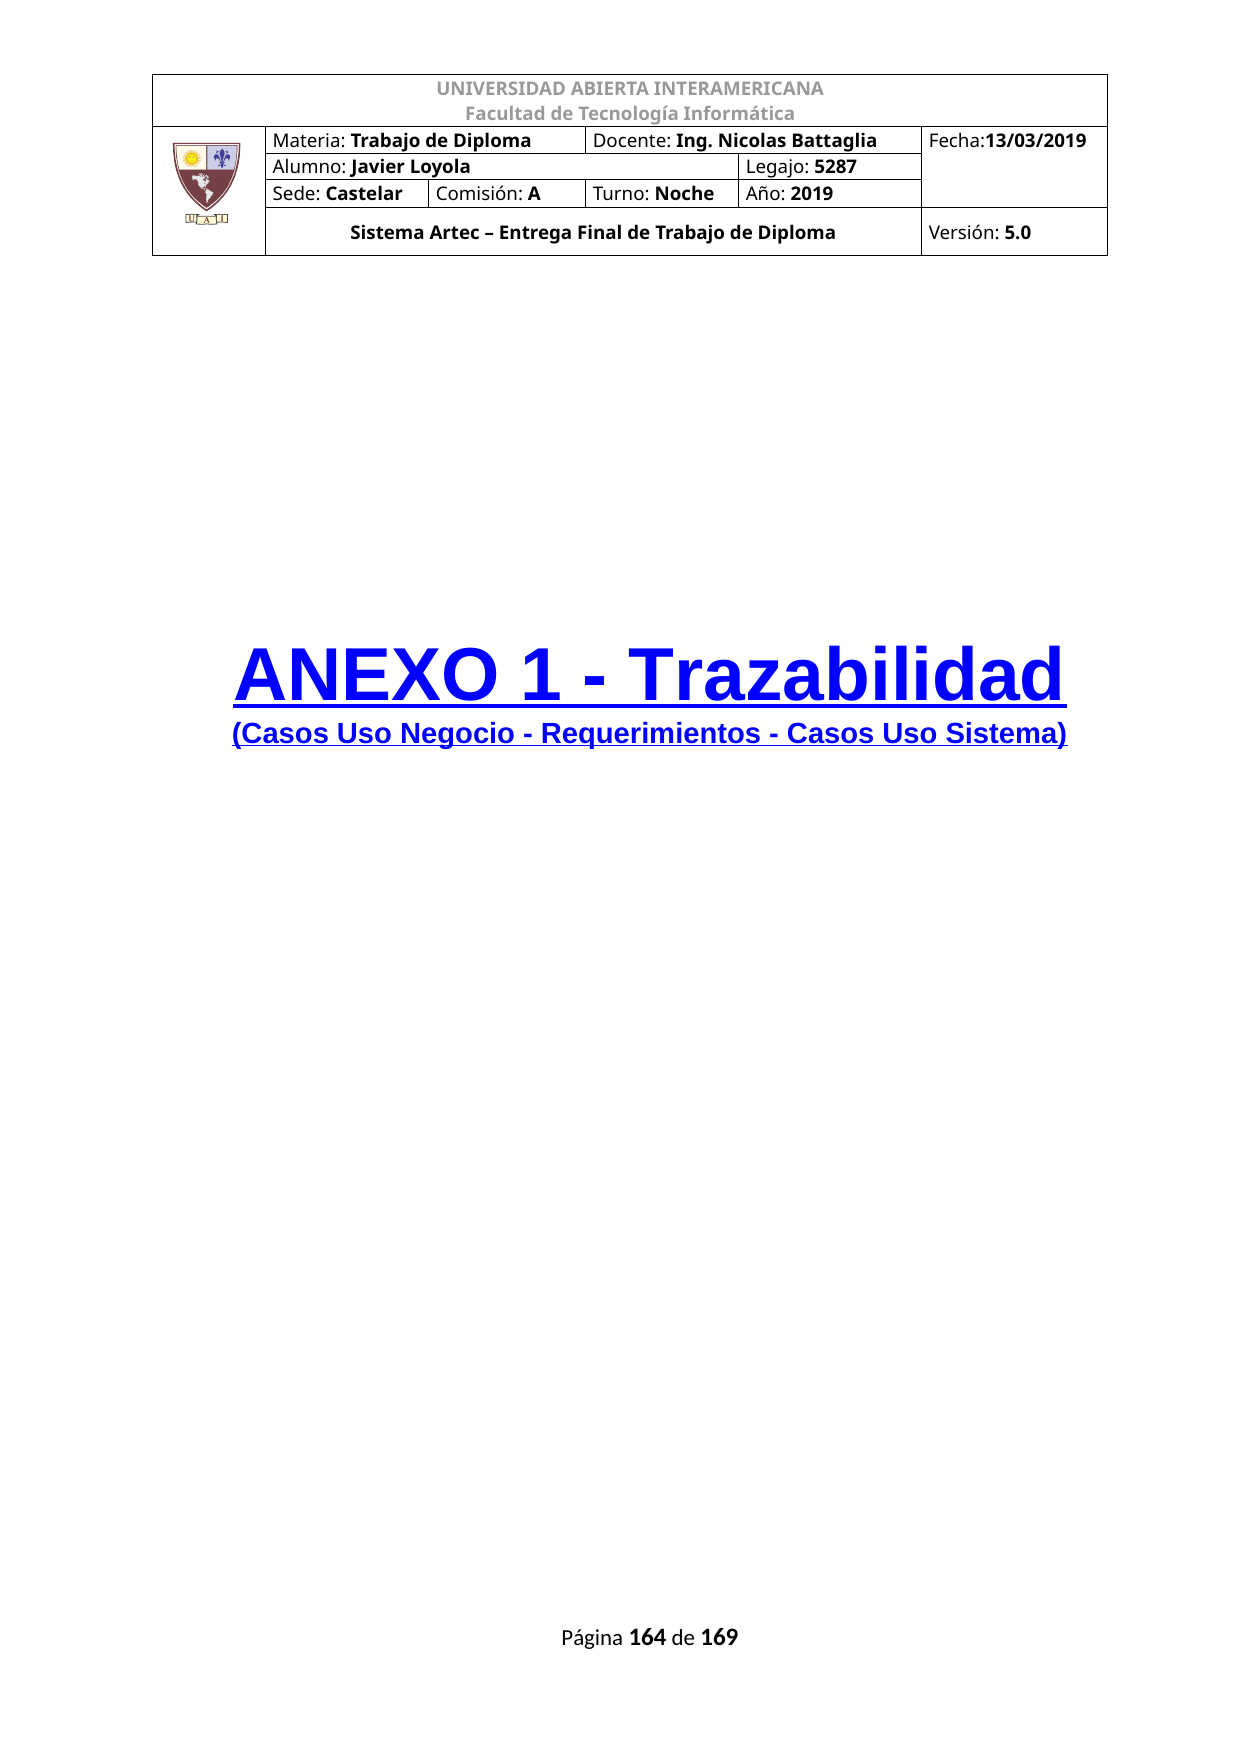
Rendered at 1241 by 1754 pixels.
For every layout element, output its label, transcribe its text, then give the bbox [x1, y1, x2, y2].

text (Casos Uso Negocio - Requerimientos - Casos Uso Sistema) [177, 716, 1122, 749]
picture [157, 136, 257, 228]
text ANEXO 1 - Trazabilidad [177, 629, 1122, 716]
